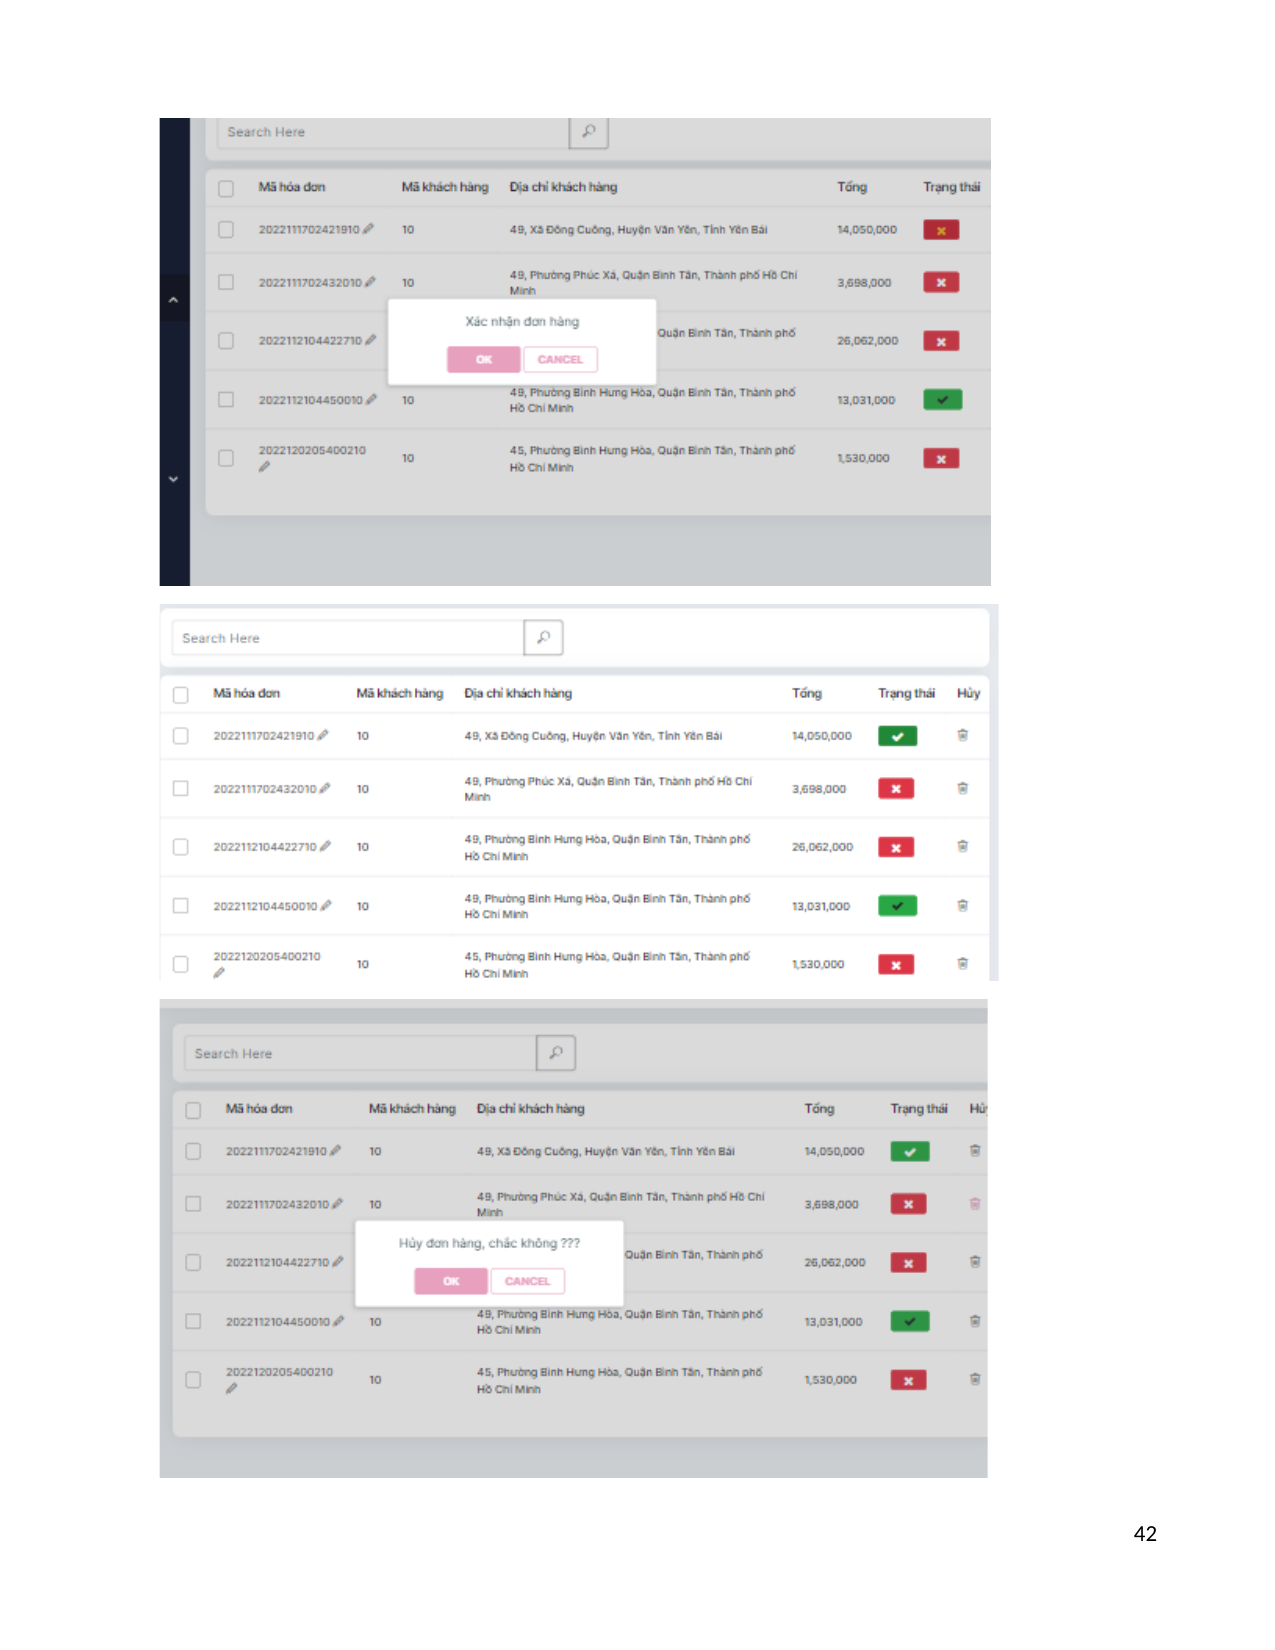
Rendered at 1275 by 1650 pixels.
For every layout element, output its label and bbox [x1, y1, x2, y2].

picture [159, 999, 988, 1478]
picture [159, 604, 999, 981]
picture [159, 118, 991, 586]
